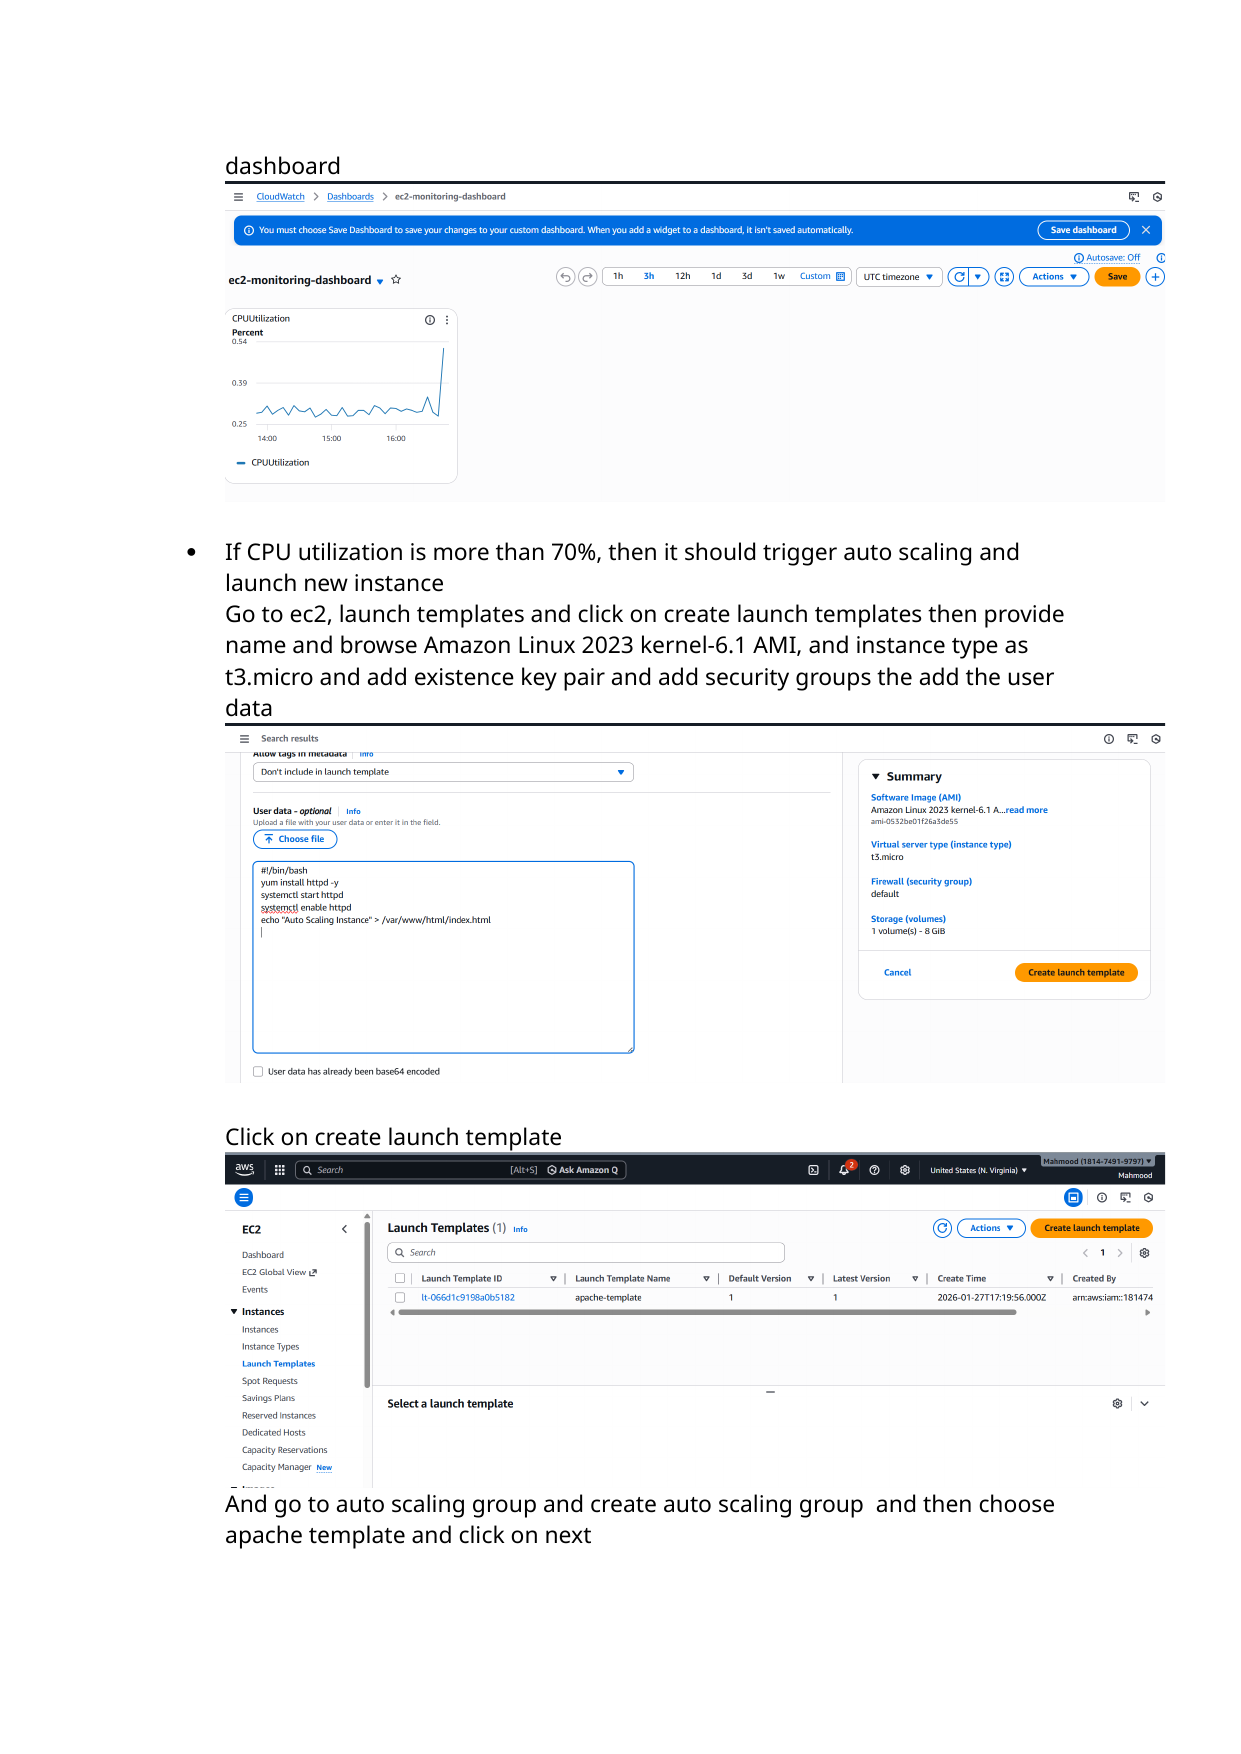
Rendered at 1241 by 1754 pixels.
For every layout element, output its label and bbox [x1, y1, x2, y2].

picture [225, 181, 1166, 502]
list [187, 536, 1090, 1550]
picture [225, 723, 1166, 1083]
list [187, 150, 1090, 536]
picture [225, 1151, 1166, 1488]
